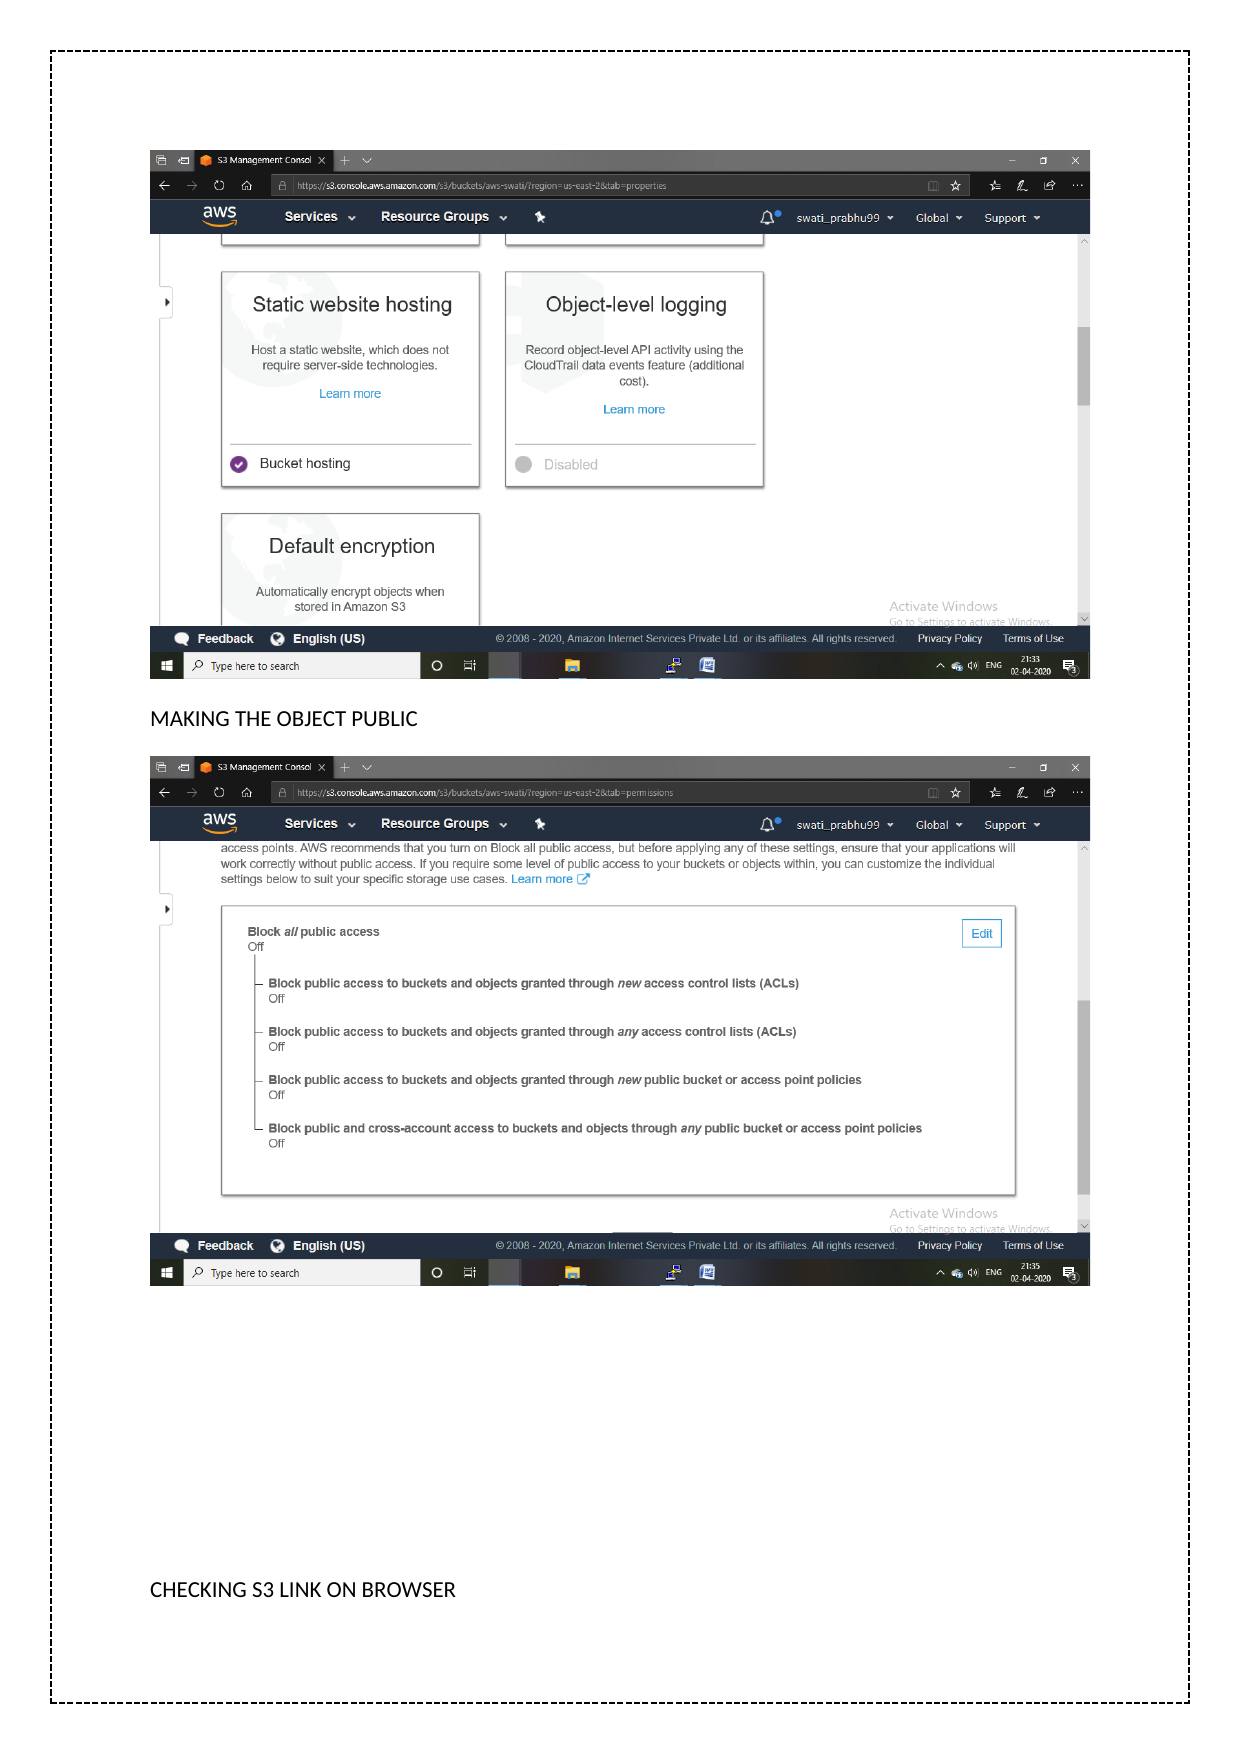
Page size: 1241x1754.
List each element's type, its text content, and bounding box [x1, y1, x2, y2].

text CHECKING S3 LINK ON BROWSER [150, 1576, 1090, 1604]
picture [150, 150, 1091, 679]
picture [150, 756, 1091, 1286]
text MAKING THE OBJECT PUBLIC [150, 704, 1090, 732]
